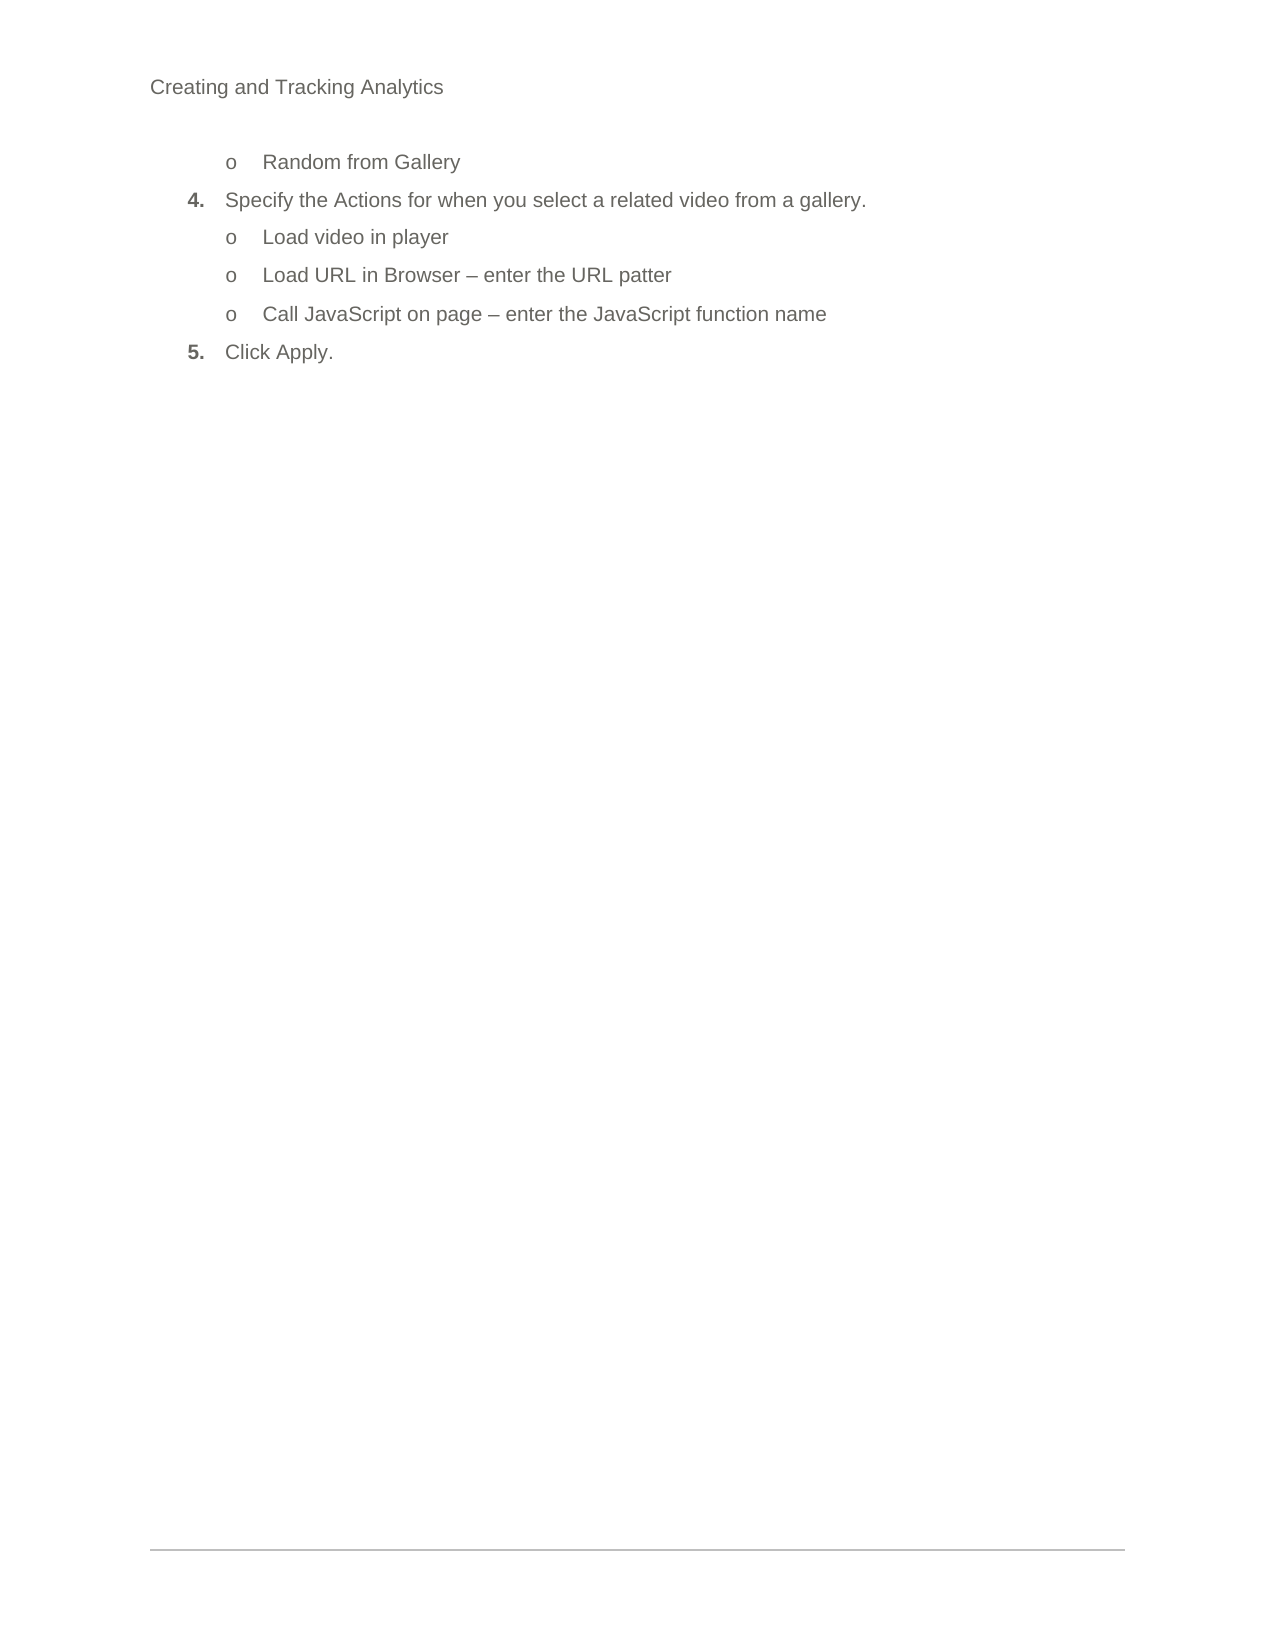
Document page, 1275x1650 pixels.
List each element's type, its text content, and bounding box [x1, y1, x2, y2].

list Load video in player [225, 225, 1125, 251]
list Load URL in Browser – enter the URL patter [225, 263, 1125, 289]
list Random from Gallery [225, 150, 1125, 176]
list Click Apply. [187, 340, 1125, 364]
list Call JavaScript on page – enter the JavaScript function name [225, 301, 1125, 327]
list Specify the Actions for when you select a related video from a gallery. [187, 188, 1125, 212]
